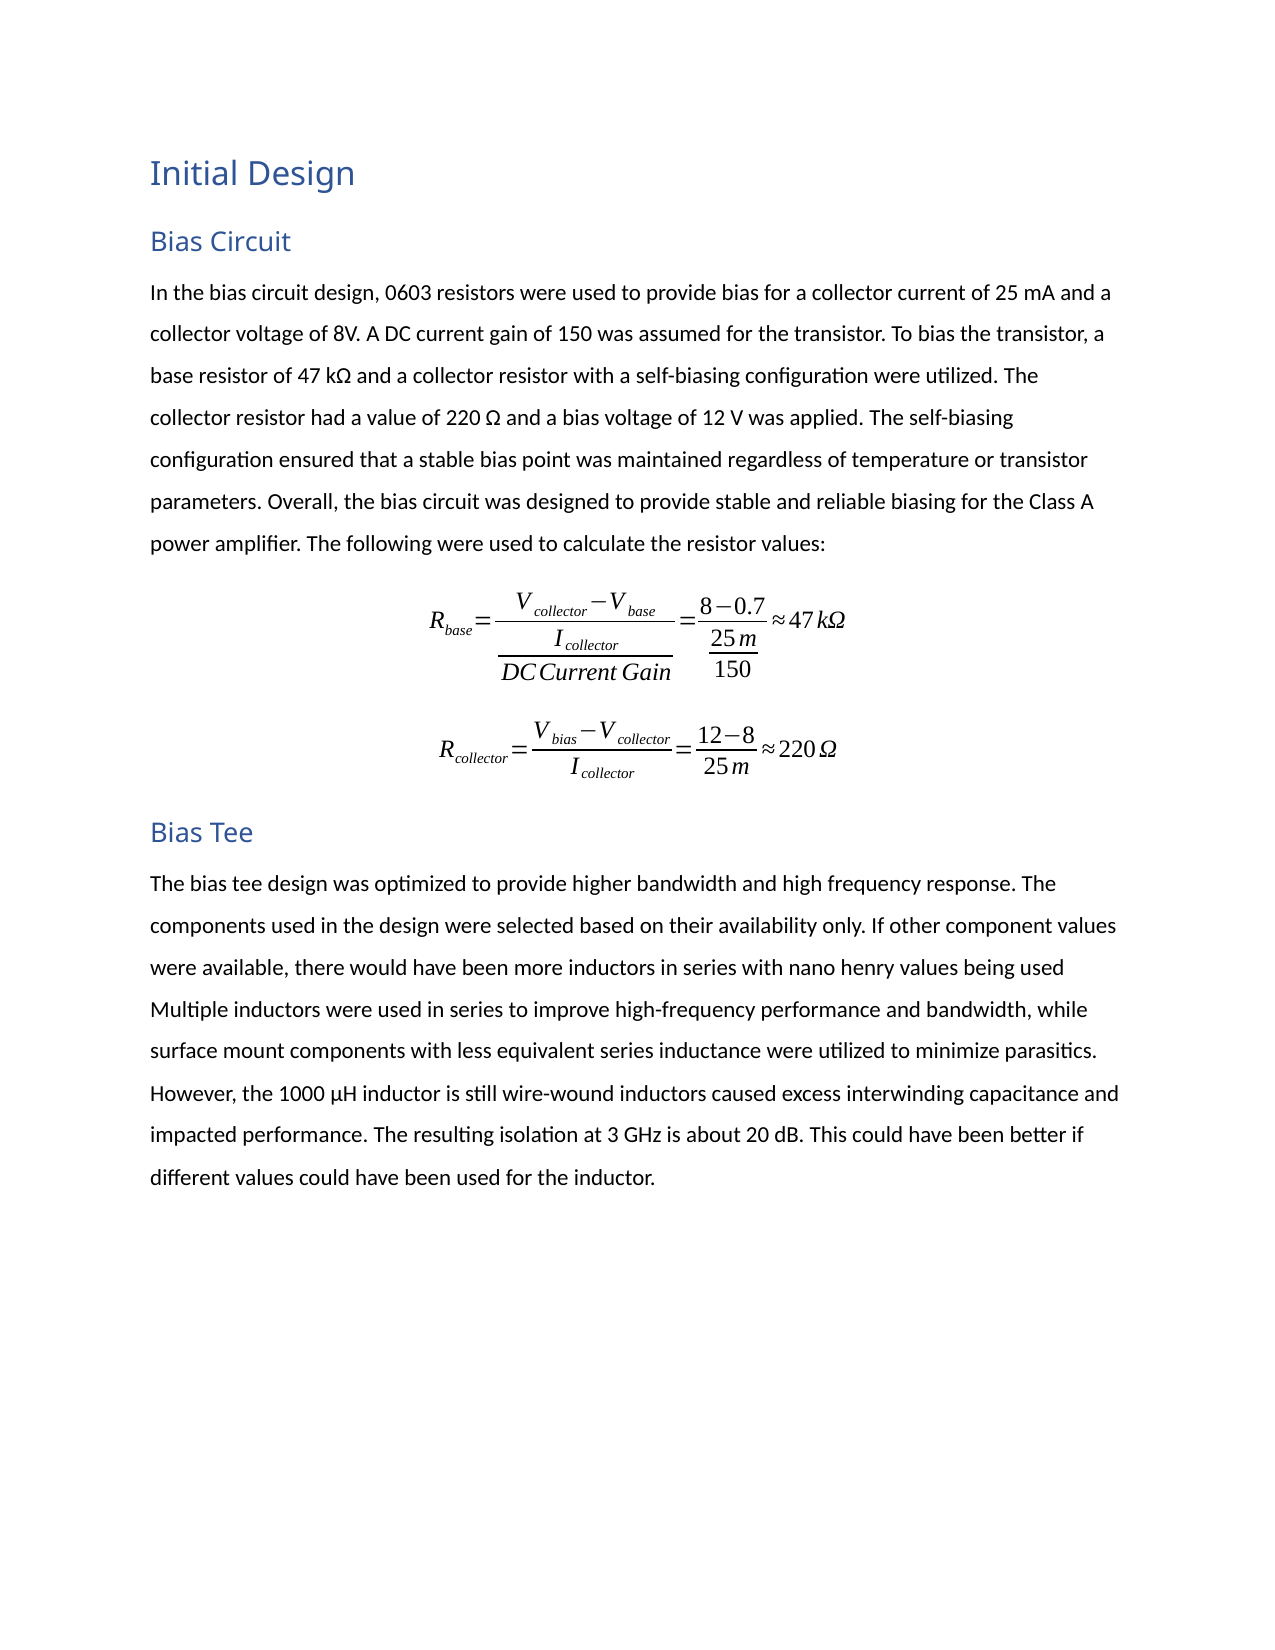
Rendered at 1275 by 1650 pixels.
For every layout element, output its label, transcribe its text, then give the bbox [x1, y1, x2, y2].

text In the bias circuit design, 0603 resistors were used to provide bias for a collector current of 25 mA and a collector voltage of 8V. A DC current gain of 150 was assumed for the transistor. To bias the transistor, a base resistor of 47 kΩ and a collector resistor with a self-biasing configuration were utilized. The collector resistor had a value of 220 Ω and a bias voltage of 12 V was applied. The self-biasing configuration ensured that a stable bias point was maintained regardless of temperature or transistor parameters. Overall, the bias circuit was designed to provide stable and reliable biasing for the Class A power amplifier. The following were used to calculate the resistor values: [150, 278, 1125, 557]
subtitle Bias Circuit [150, 222, 1125, 259]
text The bias tee design was optimized to provide higher bandwidth and high frequency response. The components used in the design were selected based on their availability only. If other component values were available, there would have been more inductors in series with nano henry values being used Multiple inductors were used in series to improve high-frequency performance and bandwidth, while surface mount components with less equivalent series inductance were utilized to minimize parasitics. However, the 1000 µH inductor is still wire-wound inductors caused excess interwinding capacitance and impacted performance. The resulting isolation at 3 GHz is about 20 dB. This could have been better if different values could have been used for the inductor. [150, 869, 1125, 1191]
subtitle Bias Tee [150, 813, 1125, 850]
subtitle Initial Design [150, 150, 1125, 195]
